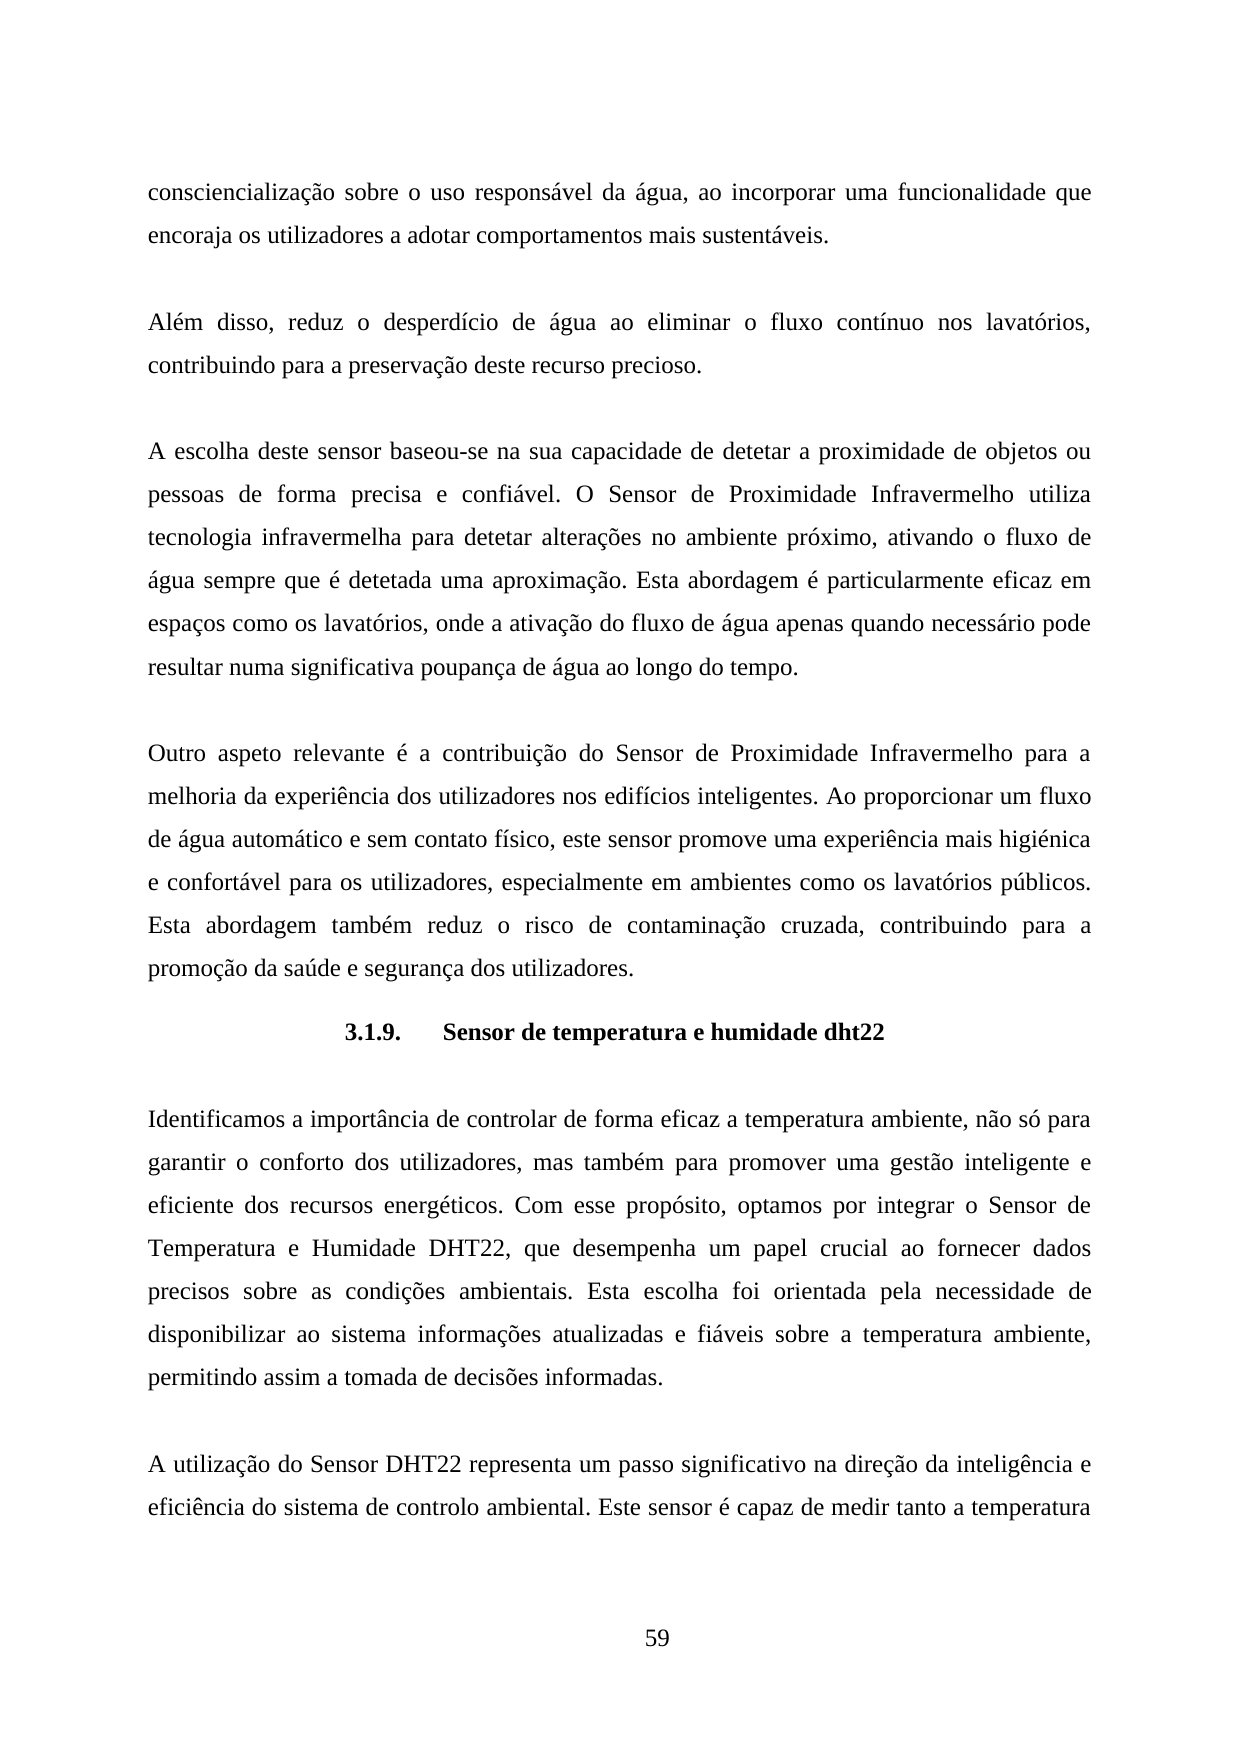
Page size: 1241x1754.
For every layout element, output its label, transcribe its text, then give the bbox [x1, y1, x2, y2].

text Além disso, reduz o desperdício de água ao eliminar o fluxo contínuo nos lavatórios, contribuindo para a preservação deste recurso precioso. [148, 307, 1092, 378]
text Outro aspeto relevante é a contribuição do Sensor de Proximidade Infravermelho para a melhoria da experiência dos utilizadores nos edifícios inteligentes. Ao proporcionar um fluxo de água automático e sem contato físico, este sensor promove uma experiência mais higiénica e confortável para os utilizadores, especialmente em ambientes como os lavatórios públicos. Esta abordagem também reduz o risco de contaminação cruzada, contribuindo para a promoção da saúde e segurança dos utilizadores. [148, 738, 1092, 982]
text A escolha deste sensor baseou-se na sua capacidade de detetar a proximidade de objetos ou pessoas de forma precisa e confiável. O Sensor de Proximidade Infravermelho utiliza tecnologia infravermelha para detetar alterações no ambiente próximo, ativando o fluxo de água sempre que é detetada uma aproximação. Esta abordagem é particularmente eficaz em espaços como os lavatórios, onde a ativação do fluxo de água apenas quando necessário pode resultar numa significativa poupança de água ao longo do tempo. [148, 436, 1092, 680]
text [148, 177, 1092, 249]
text Identificamos a importância de controlar de forma eficaz a temperatura ambiente, não só para garantir o conforto dos utilizadores, mas também para promover uma gestão inteligente e eficiente dos recursos energéticos. Com esse propósito, optamos por integrar o Sensor de Temperatura e Humidade DHT22, que desempenha um papel crucial ao fornecer dados precisos sobre as condições ambientais. Esta escolha foi orientada pela necessidade de disponibilizar ao sistema informações atualizadas e fiáveis sobre a temperatura ambiente, permitindo assim a tomada de decisões informadas. [148, 1104, 1092, 1391]
text Sensor de temperatura e humidade dht22 [344, 1017, 1092, 1046]
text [148, 1449, 1092, 1521]
